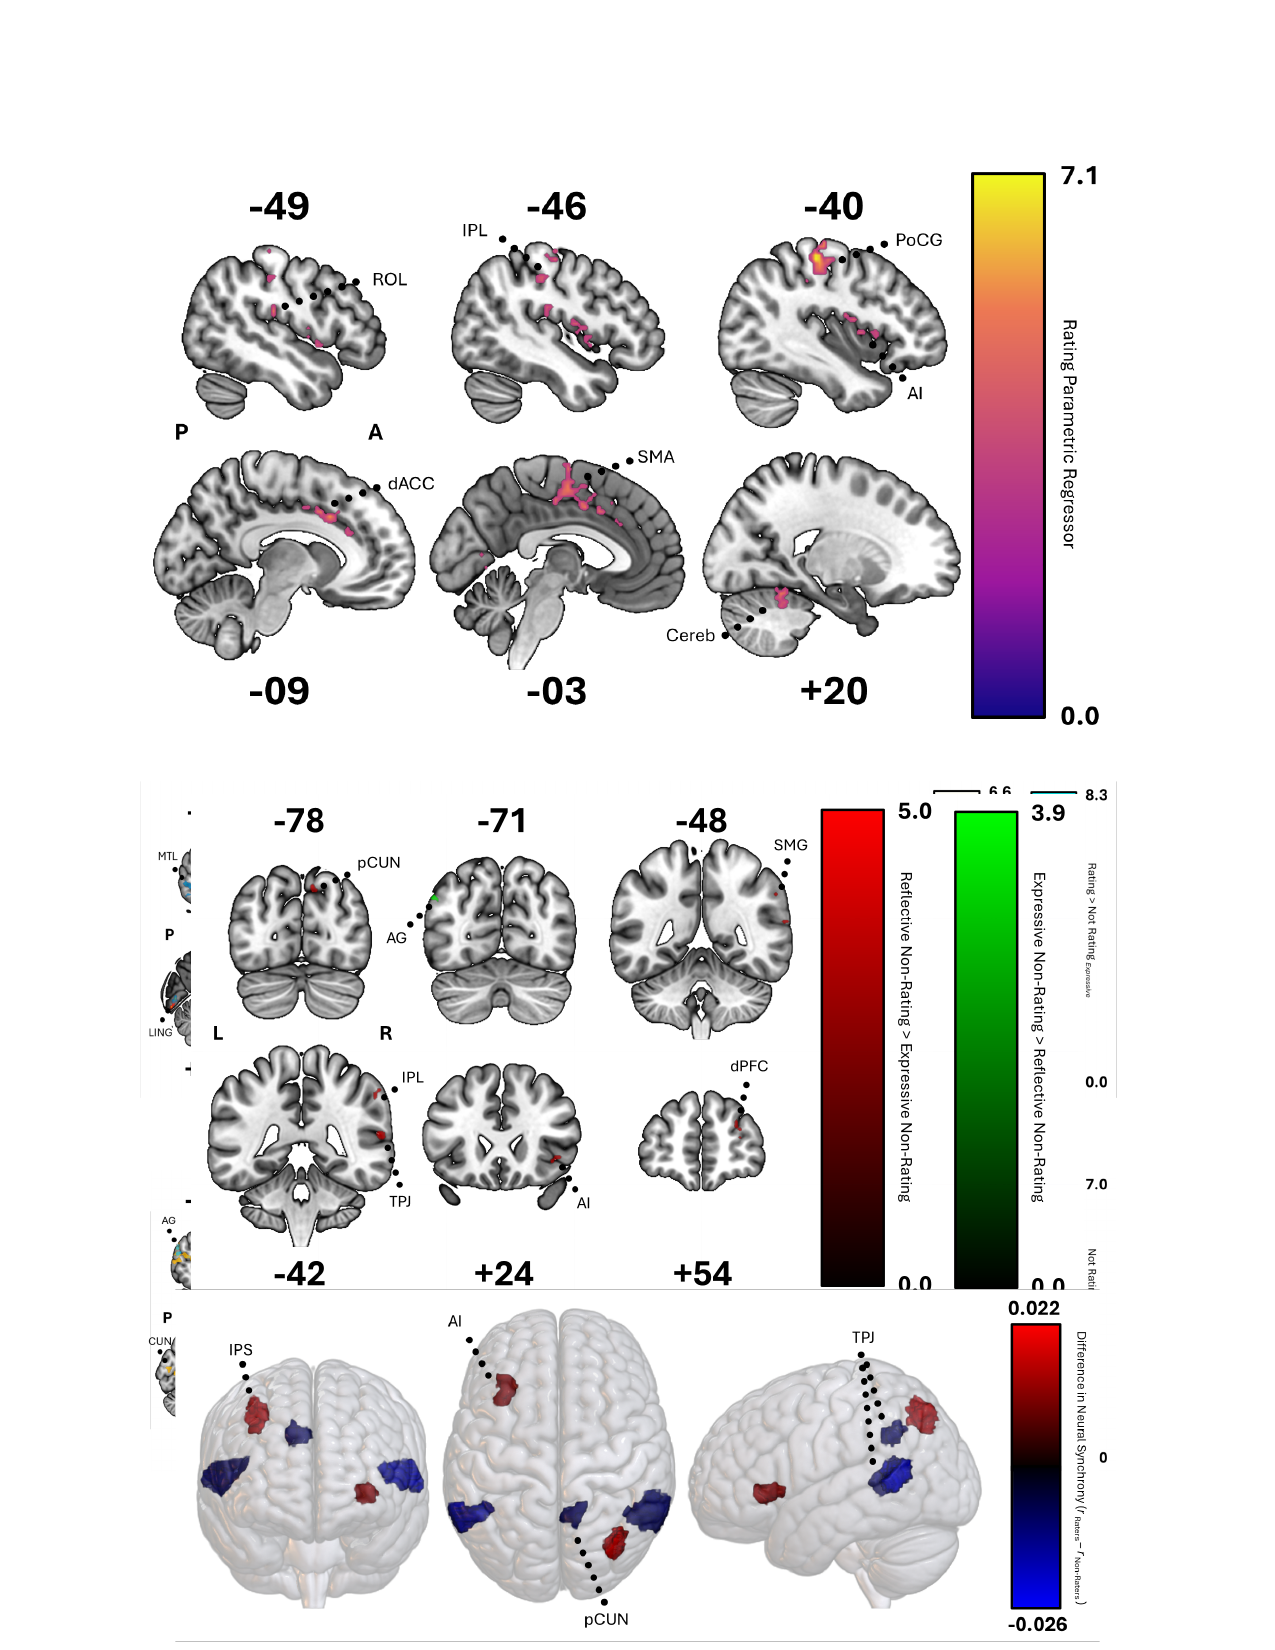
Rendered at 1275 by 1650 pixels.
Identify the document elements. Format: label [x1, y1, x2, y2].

picture [148, 150, 1117, 750]
picture [140, 776, 1117, 1650]
